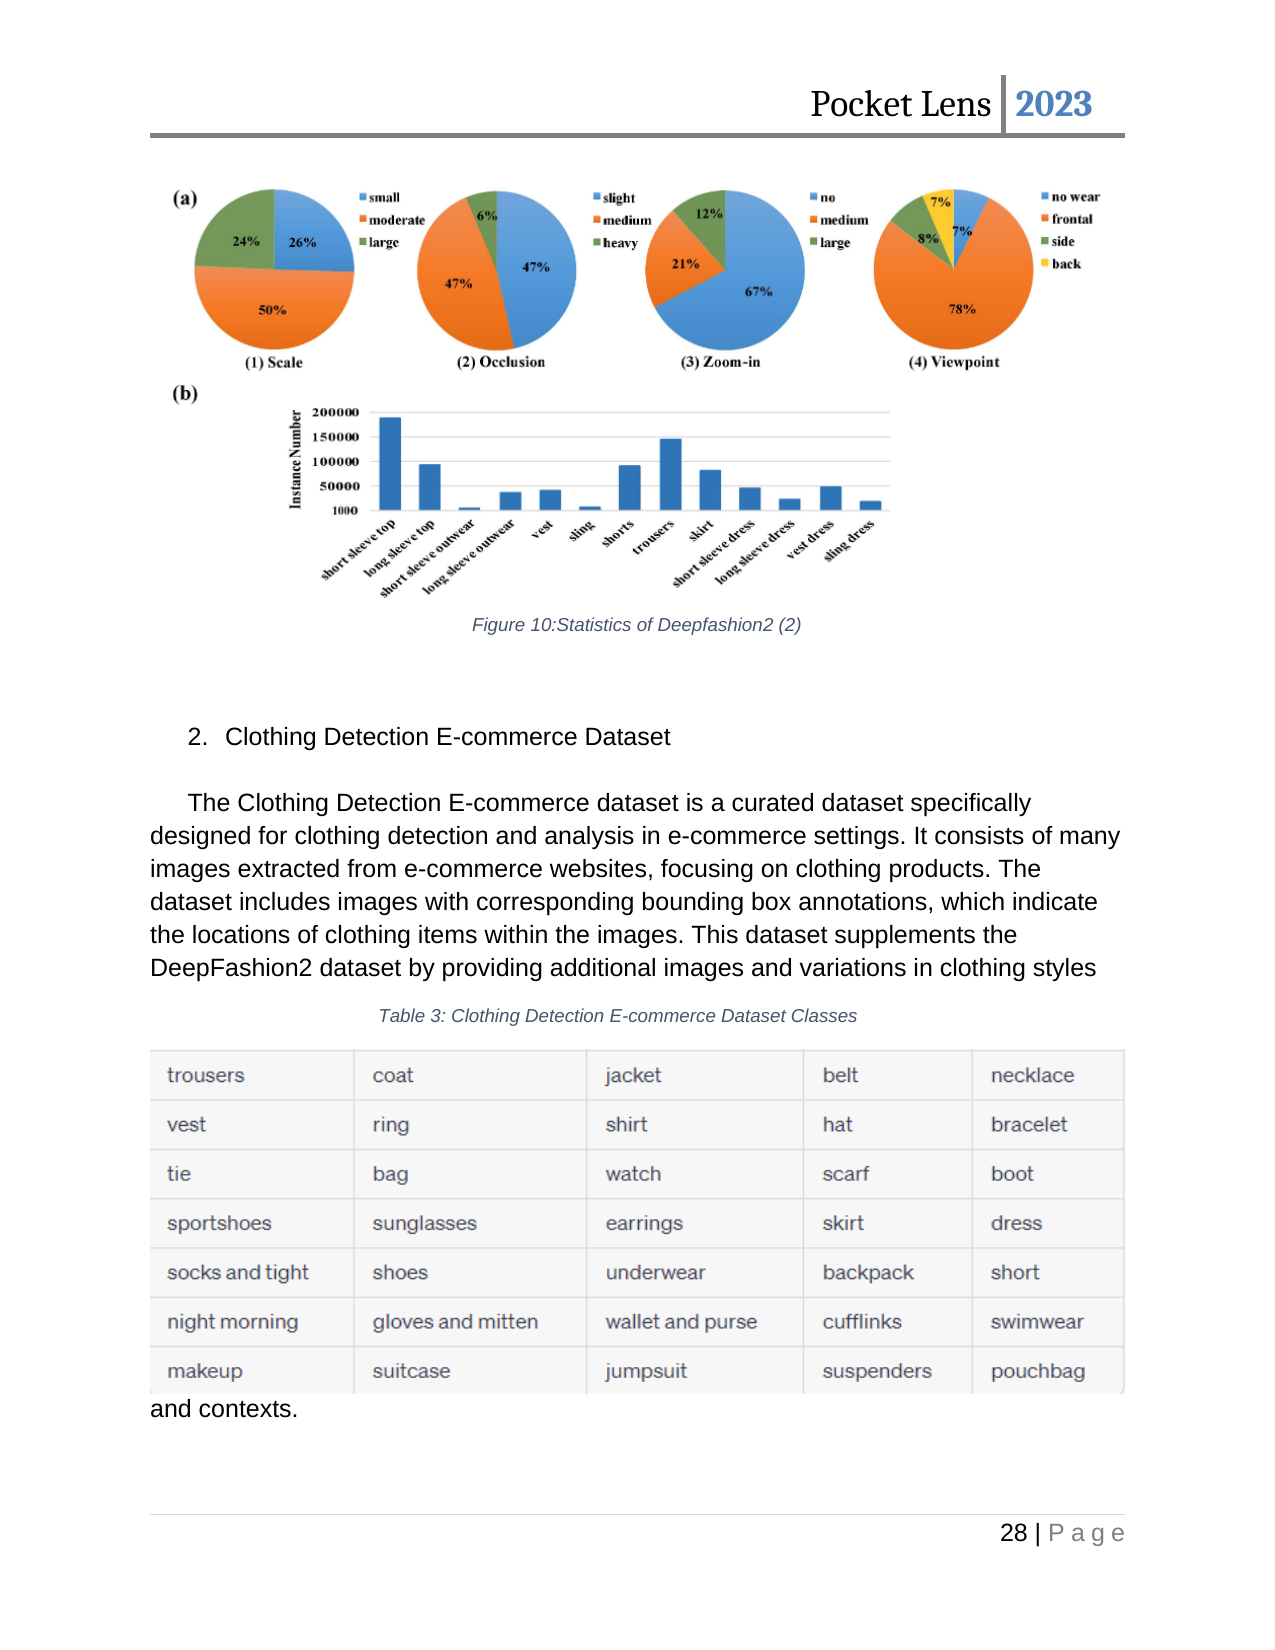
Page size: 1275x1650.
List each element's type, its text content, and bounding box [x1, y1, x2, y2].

list Clothing Detection E-commerce Dataset [187, 722, 1125, 751]
text The Clothing Detection E-commerce dataset is a curated dataset specifically designed for clothing detection and analysis in e-commerce settings. It consists of many images extracted from e-commerce websites, focusing on clothing products. The dataset includes images with corresponding bounding box annotations, which indicate the locations of clothing items within the images. This dataset supplements the DeepFashion2 dataset by providing additional images and variations in clothing styles and contexts. [150, 788, 1125, 1049]
picture [150, 166, 1125, 610]
text Figure 10:Statistics of Deepfashion2 (2) [150, 614, 1125, 635]
picture [150, 1049, 1125, 1394]
